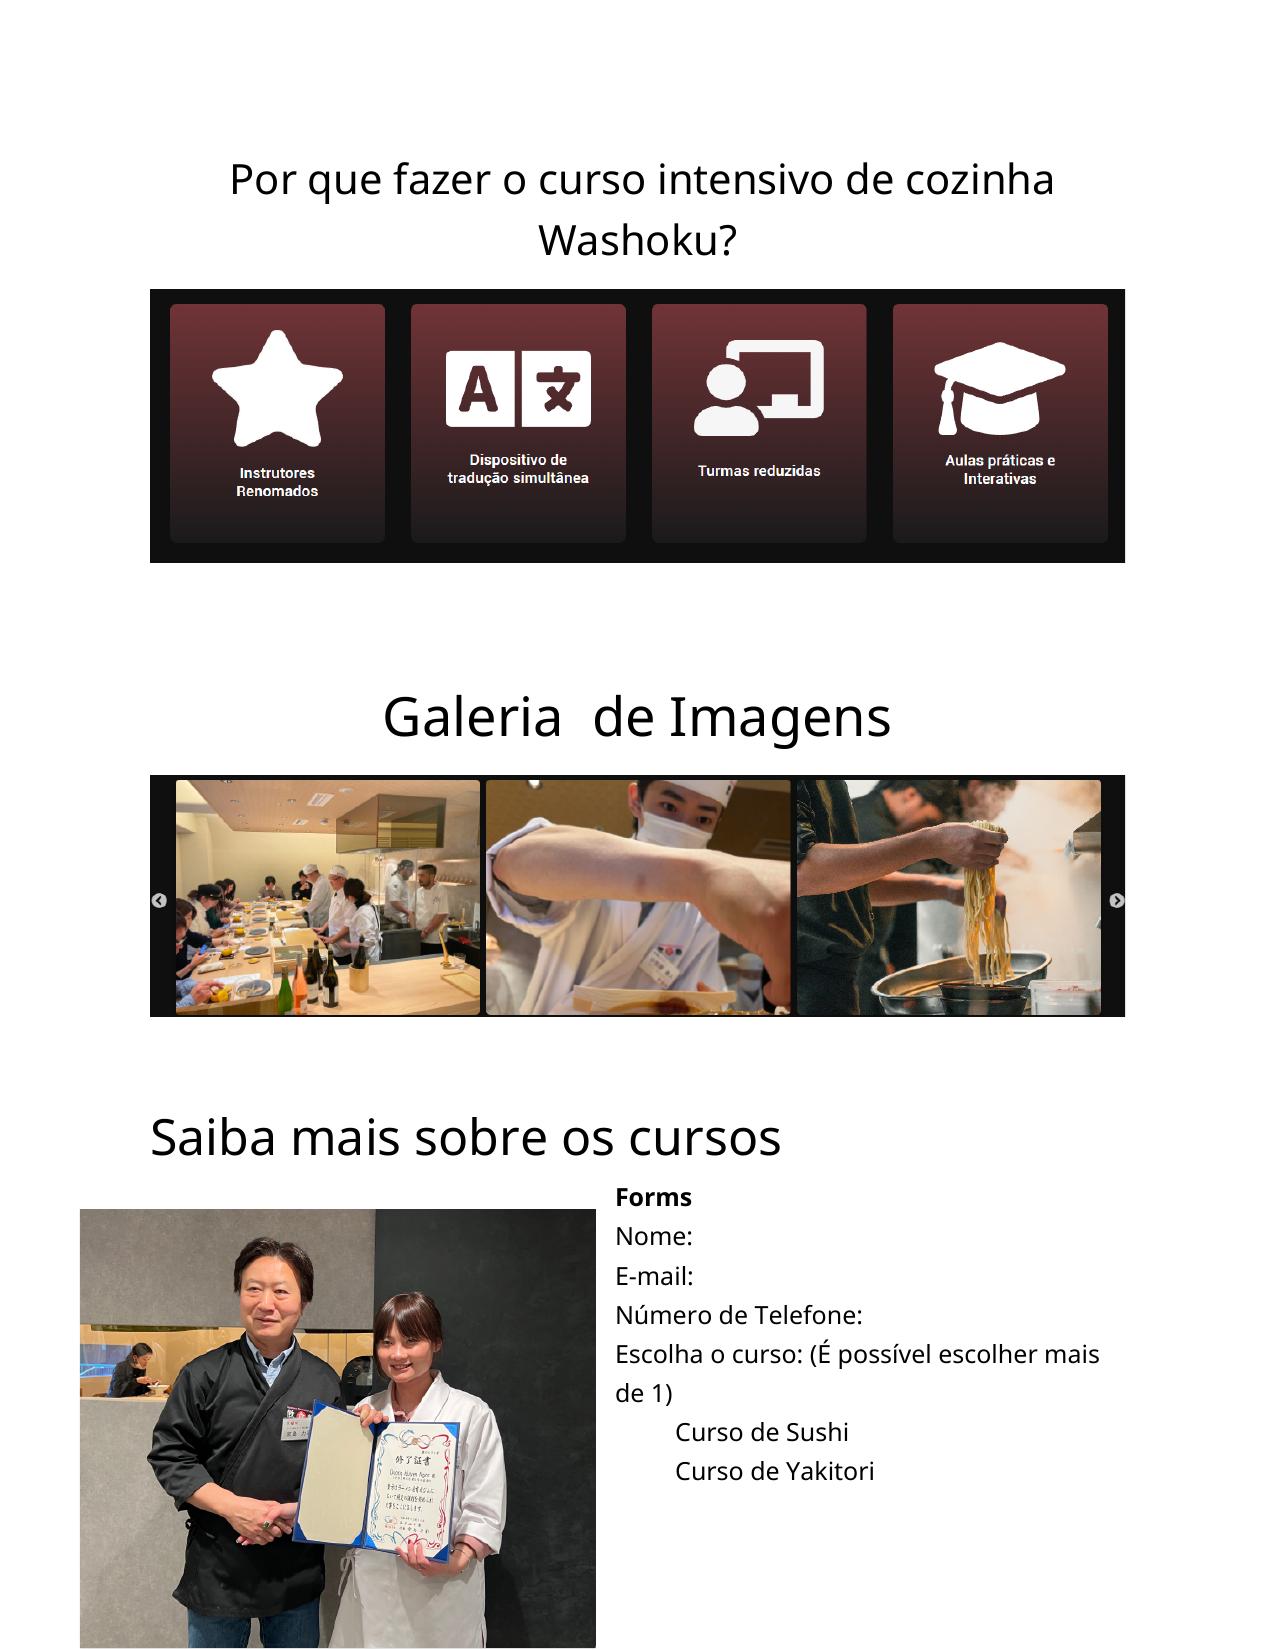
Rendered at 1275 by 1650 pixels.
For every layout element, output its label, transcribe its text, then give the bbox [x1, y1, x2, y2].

text Escolha o curso: (É possível escolher mais de 1) [596, 1337, 1125, 1410]
subtitle Galeria de Imagens [150, 679, 1125, 753]
text E-mail: [596, 1258, 1125, 1292]
picture [79, 1209, 596, 1650]
subtitle Por que fazer o curso intensivo de cozinha Washoku? [150, 150, 1125, 268]
picture [150, 289, 1125, 563]
text Curso de Yakitori [596, 1454, 1125, 1488]
picture [150, 775, 1125, 1017]
text Saiba mais sobre os cursos [150, 1102, 1125, 1170]
text Forms [150, 1180, 1125, 1214]
text Nome: [596, 1219, 1125, 1253]
text Número de Telefone: [596, 1297, 1125, 1331]
text Curso de Sushi [596, 1415, 1125, 1449]
